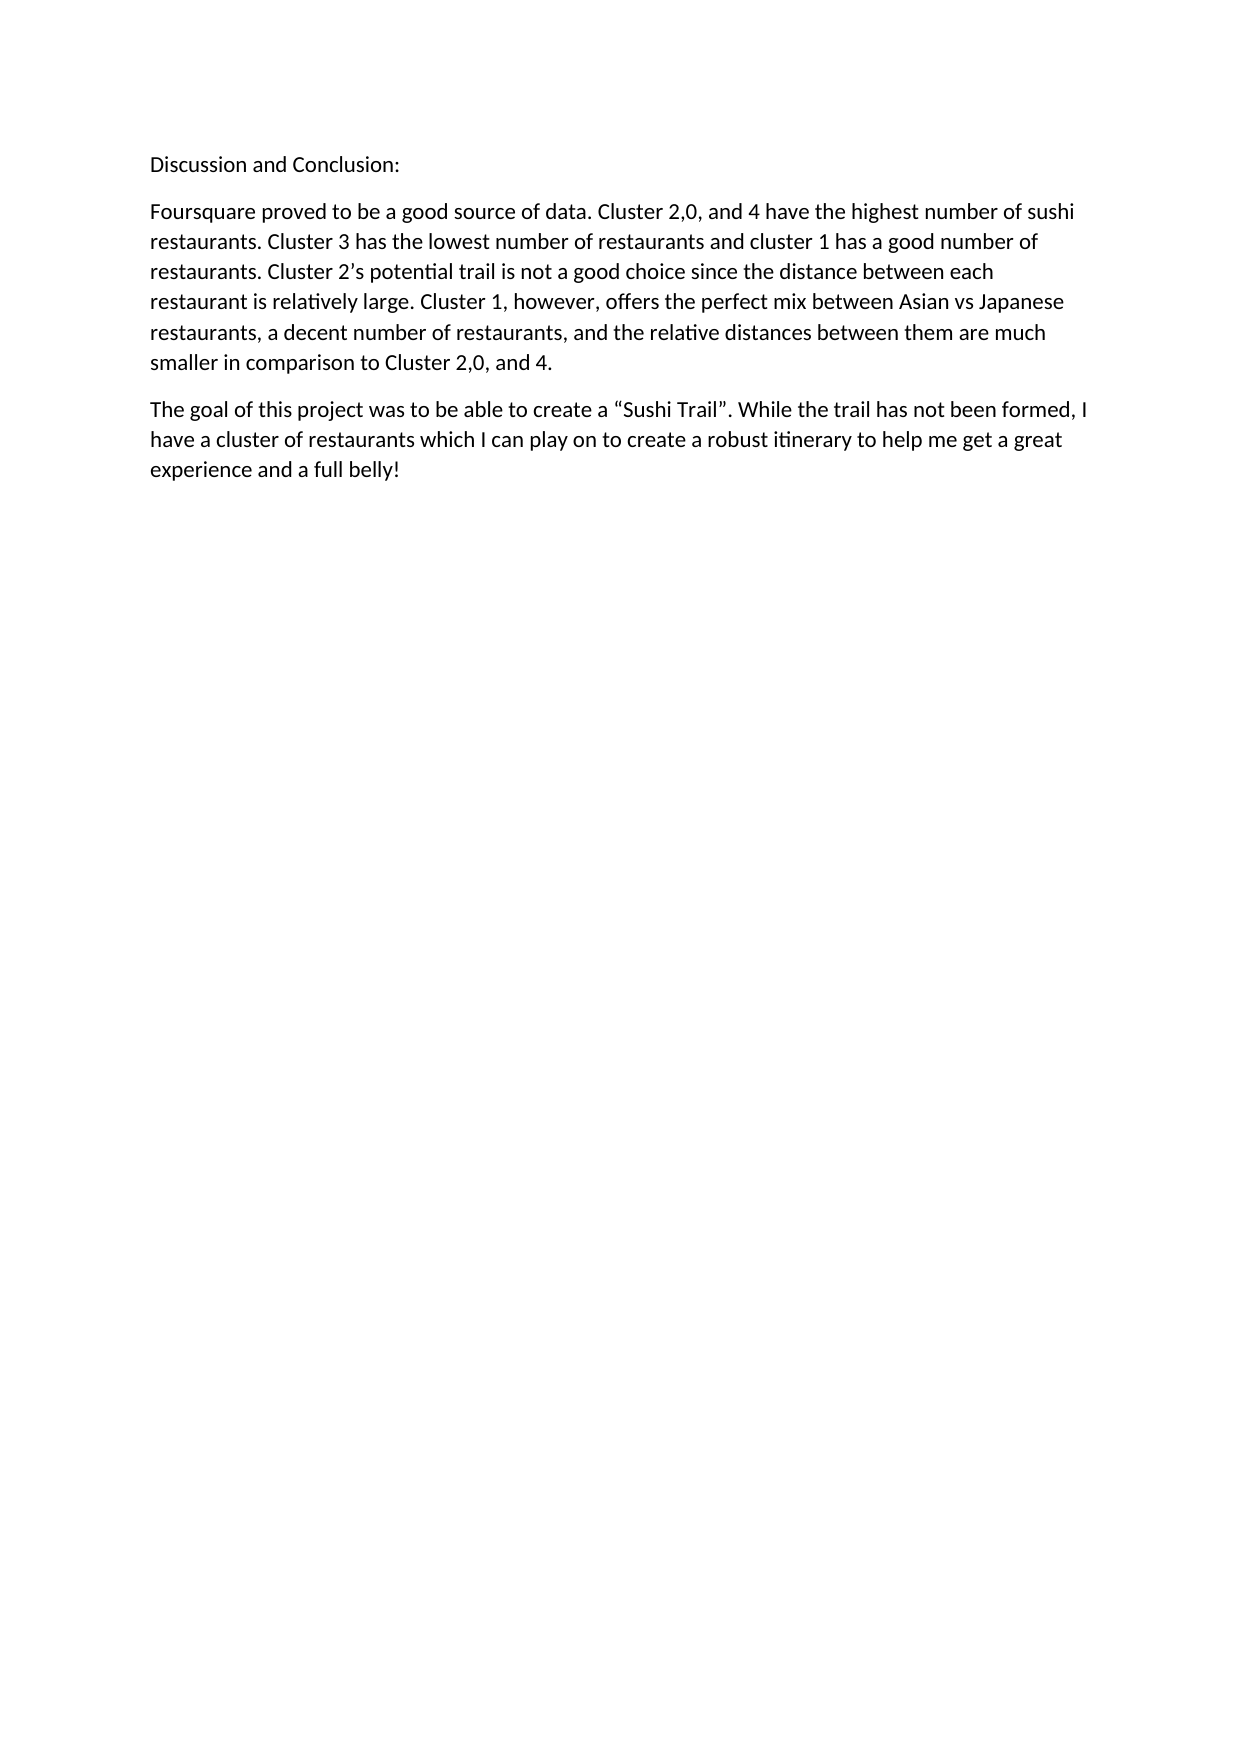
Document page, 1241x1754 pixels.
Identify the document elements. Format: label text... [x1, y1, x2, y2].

text Foursquare proved to be a good source of data. Cluster 2,0, and 4 have the highest number of sushi restaurants. Cluster 3 has the lowest number of restaurants and cluster 1 has a good number of restaurants. Cluster 2’s potential trail is not a good choice since the distance between each restaurant is relatively large. Cluster 1, however, offers the perfect mix between Asian vs Japanese restaurants, a decent number of restaurants, and the relative distances between them are much smaller in comparison to Cluster 2,0, and 4. [150, 197, 1090, 376]
text The goal of this project was to be able to create a “Sushi Trail”. While the trail has not been formed, I have a cluster of restaurants which I can play on to create a robust itinerary to help me get a great experience and a full belly! [150, 395, 1090, 483]
text Discussion and Conclusion: [150, 150, 1090, 178]
